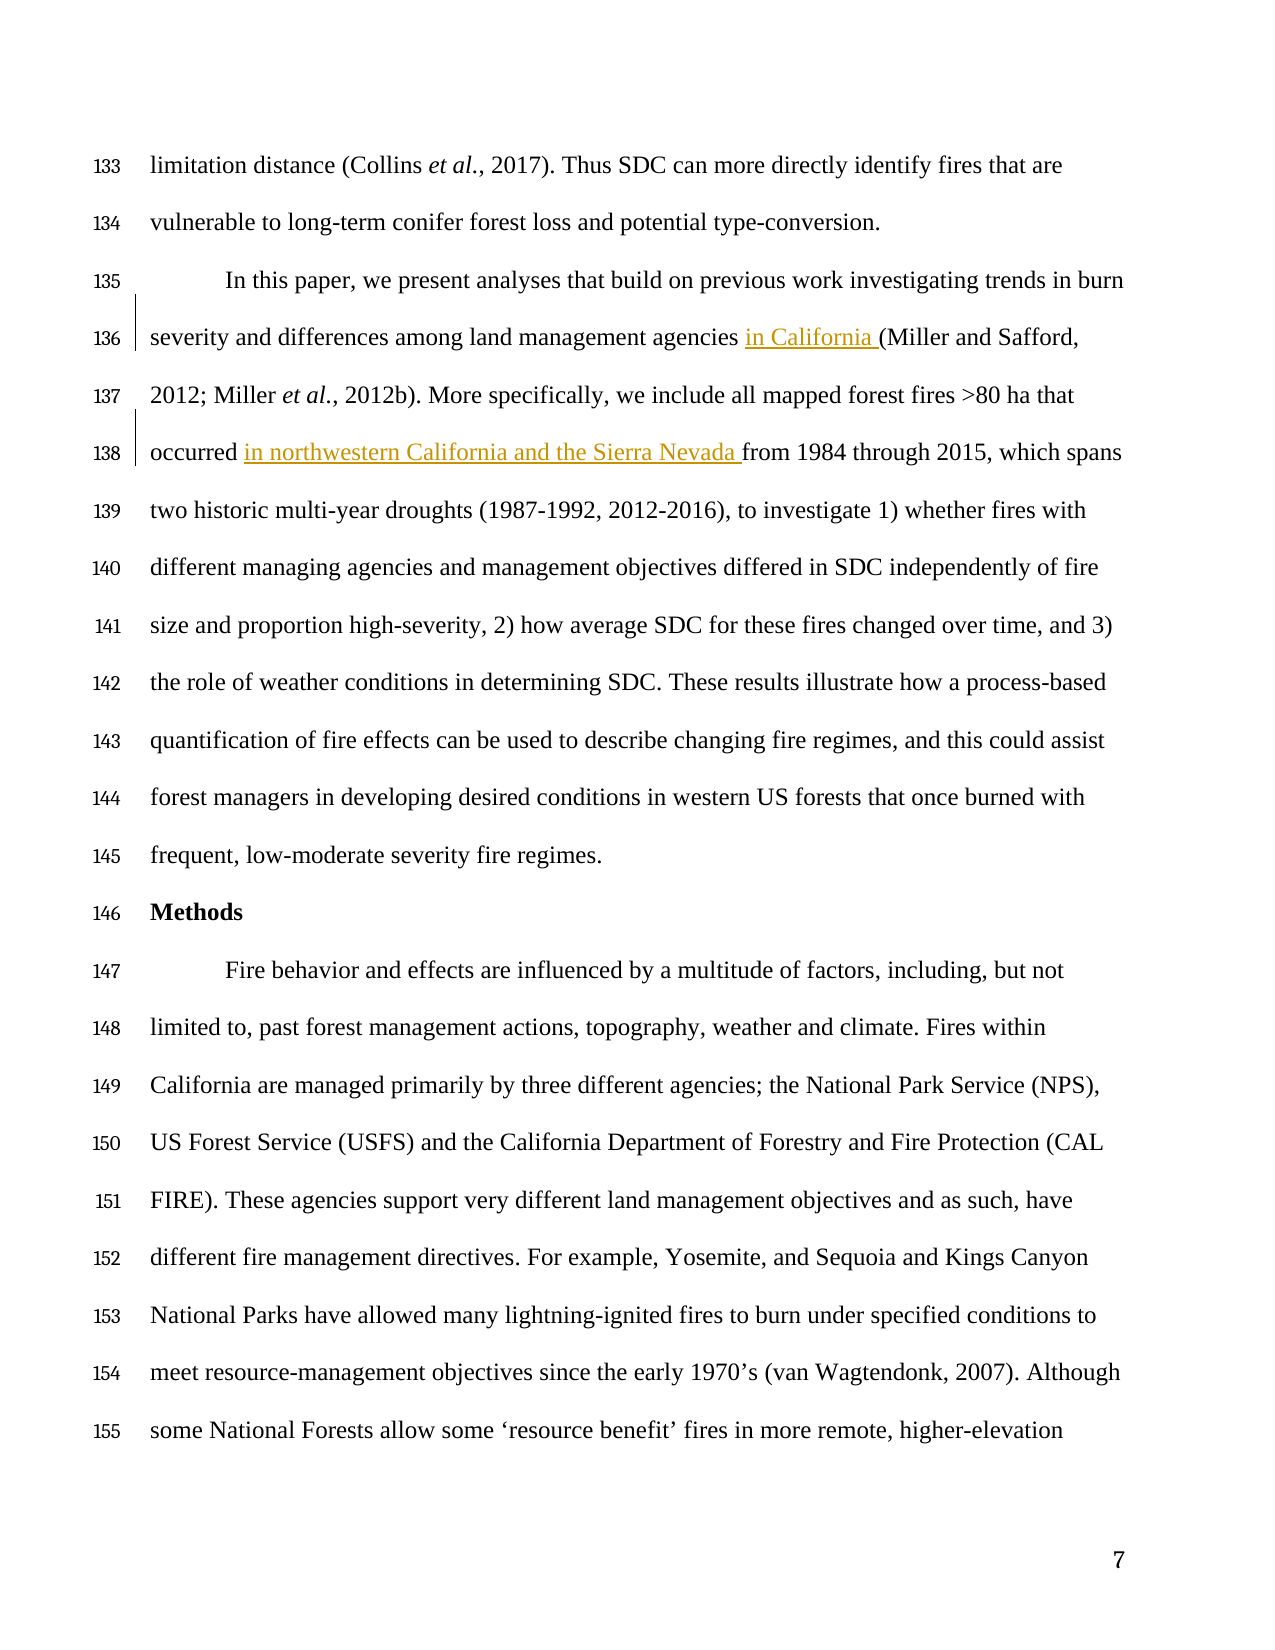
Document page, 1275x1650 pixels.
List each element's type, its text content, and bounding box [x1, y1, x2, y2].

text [150, 955, 1125, 1444]
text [150, 150, 1125, 236]
text Methods [150, 897, 1125, 926]
text In this paper, we present analyses that build on previous work investigating trends in burn severity and differences among land management agencies (Miller and Safford, 2012; Miller et al., 2012b). More specifically, we include all mapped forest fires >80 ha that occurred from 1984 through 2015, which spans two historic multi-year droughts (1987-1992, 2012-2016), to investigate 1) whether fires with different managing agencies and management objectives differed in SDC independently of fire size and proportion high-severity, 2) how average SDC for these fires changed over time, and 3) the role of weather conditions in determining SDC. These results illustrate how a process-based quantification of fire effects can be used to describe changing fire regimes, and this could assist forest managers in developing desired conditions in western US forests that once burned with frequent, low-moderate severity fire regimes. [150, 265, 1125, 869]
